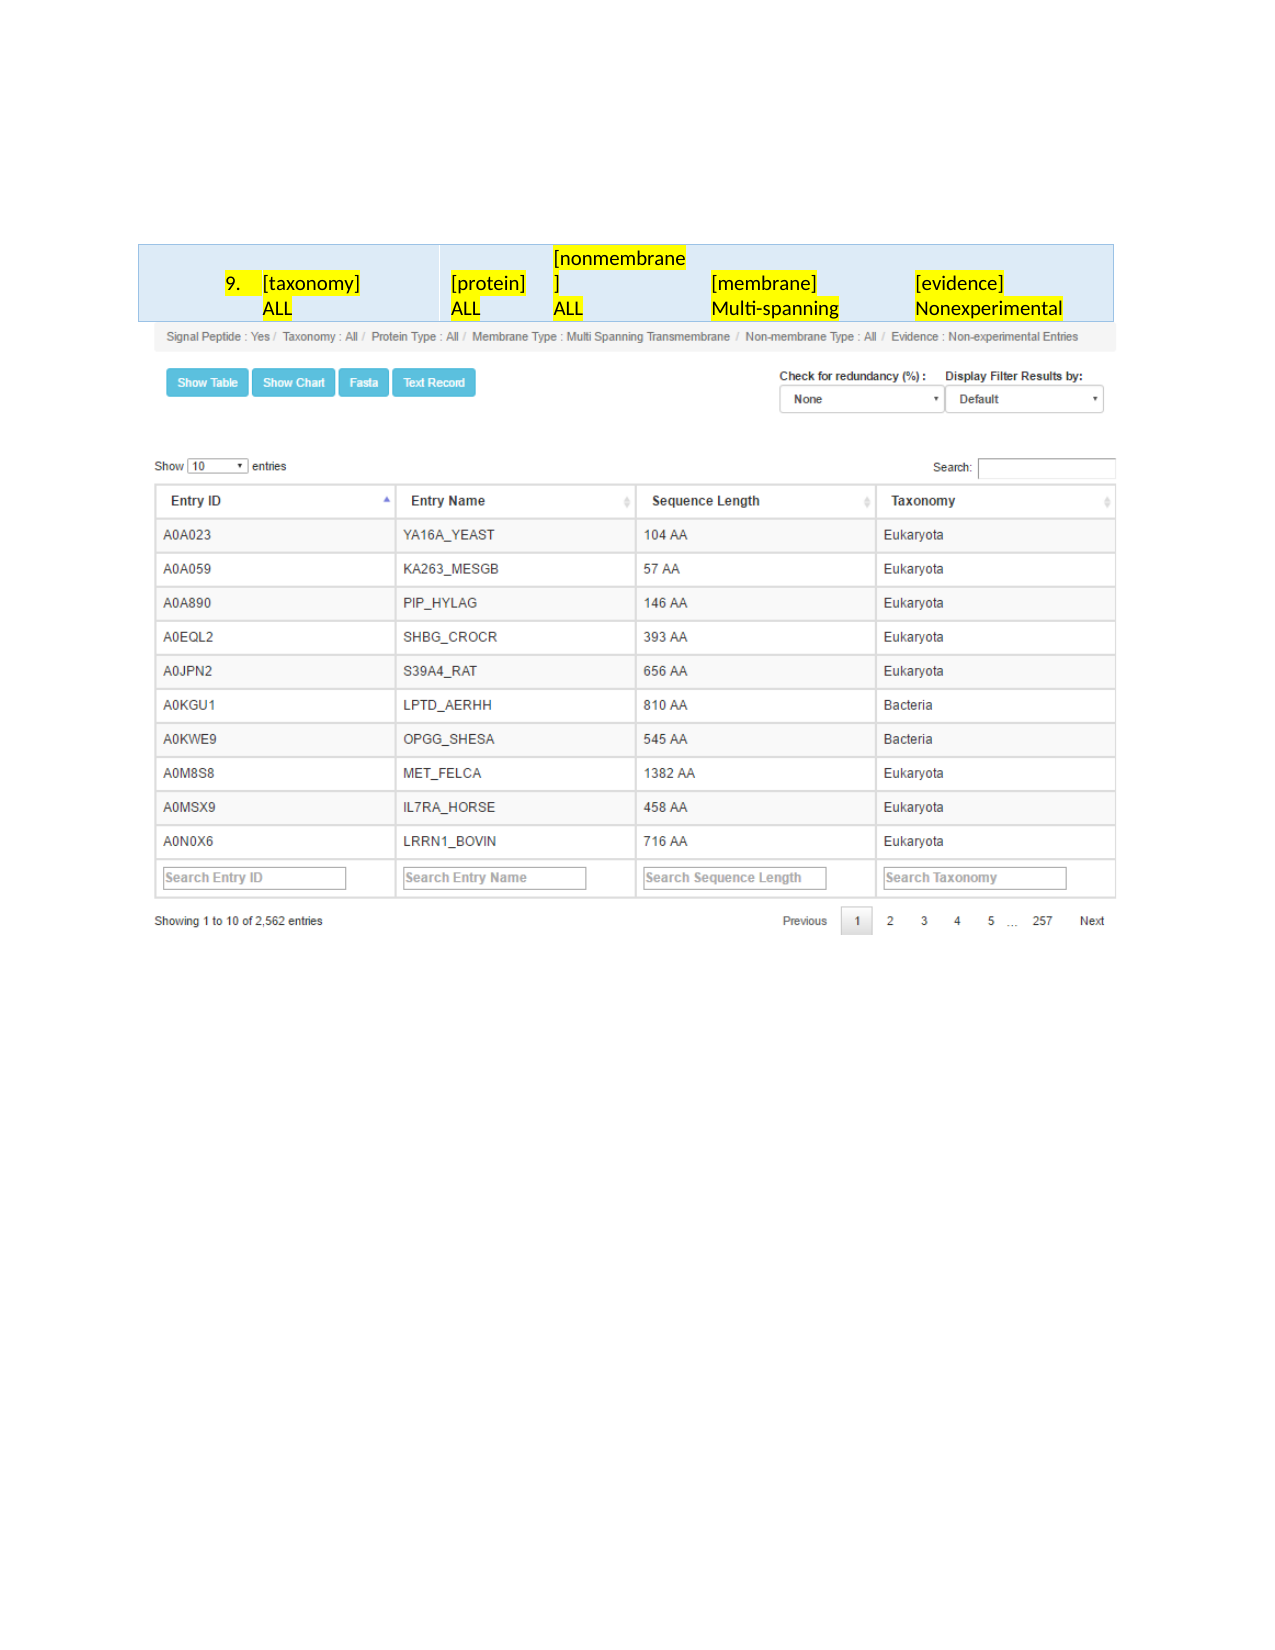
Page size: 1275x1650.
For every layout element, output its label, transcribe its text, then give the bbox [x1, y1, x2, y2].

table_header [membrane] Multi-spanning [700, 245, 904, 321]
table_header [nonmembrane] ALL [559, 245, 700, 321]
picture [150, 322, 1125, 935]
table_header [taxonomy] ALL [139, 245, 439, 321]
table_header [protein] ALL [440, 245, 542, 321]
table_header [evidence] Nonexperimental [904, 245, 1113, 321]
